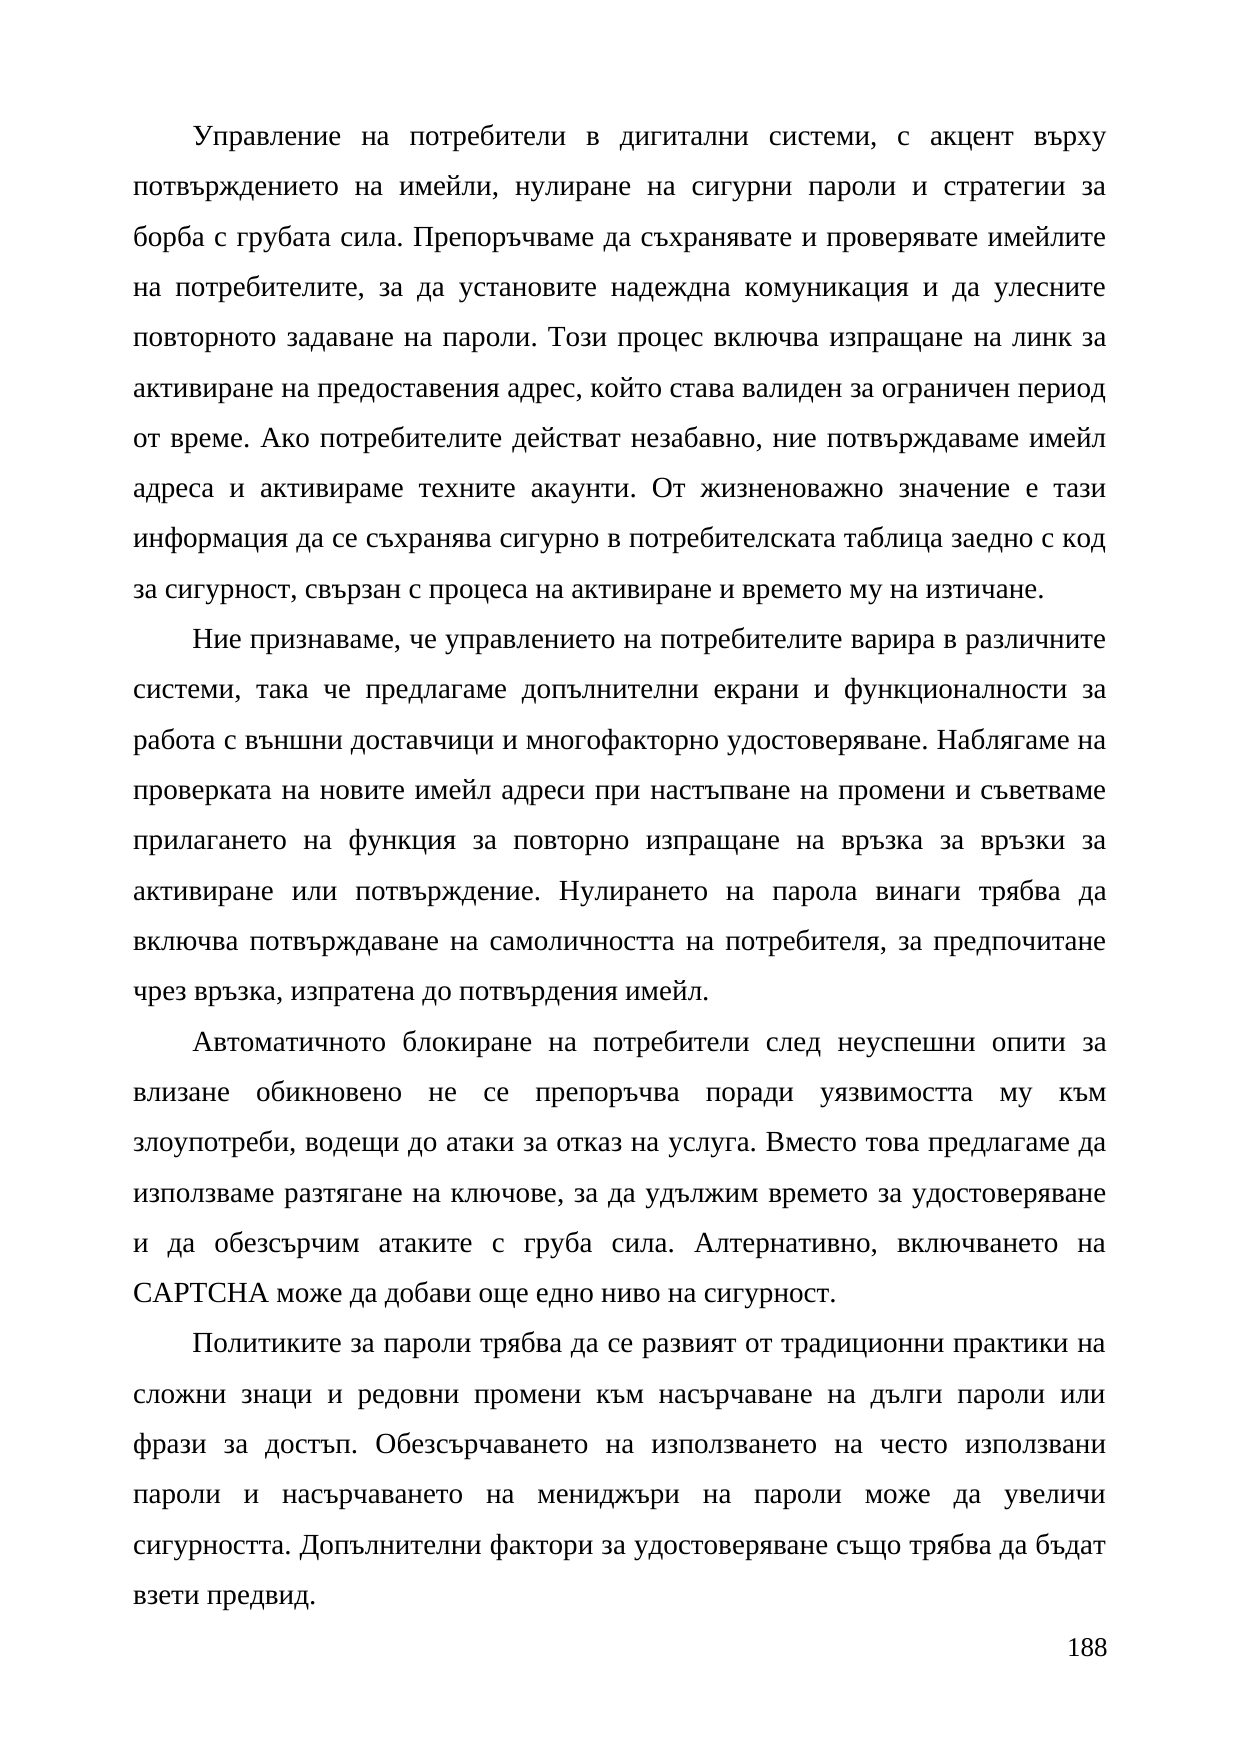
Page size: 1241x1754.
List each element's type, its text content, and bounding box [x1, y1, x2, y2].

text Управление на потребители в дигитални системи, с акцент върху потвърждението на имейли, нулиране на сигурни пароли и стратегии за борба с грубата сила. Препоръчваме да съхранявате и проверявате имейлите на потребителите, за да установите надеждна комуникация и да улесните повторното задаване на пароли. Този процес включва изпращане на линк за активиране на предоставения адрес, който става валиден за ограничен период от време. Ако потребителите действат незабавно, ние потвърждаваме имейл адреса и активираме техните акаунти. От жизненоважно значение е тази информация да се съхранява сигурно в потребителската таблица заедно с код за сигурност, свързан с процеса на активиране и времето му на изтичане. [133, 118, 1107, 604]
text Автоматичното блокиране на потребители след неуспешни опити за влизане обикновено не се препоръчва поради уязвимостта му към злоупотреби, водещи до атаки за отказ на услуга. Вместо това предлагаме да използваме разтягане на ключове, за да удължим времето за удостоверяване и да обезсърчим атаките с груба сила. Алтернативно, включването на CAPTCHA може да добави още едно ниво на сигурност. [133, 1024, 1107, 1309]
text Политиките за пароли трябва да се развият от традиционни практики на сложни знаци и редовни промени към насърчаване на дълги пароли или фрази за достъп. Обезсърчаването на използването на често използвани пароли и насърчаването на мениджъри на пароли може да увеличи сигурността. Допълнителни фактори за удостоверяване също трябва да бъдат взети предвид. [133, 1326, 1107, 1611]
text Ние признаваме, че управлението на потребителите варира в различните системи, така че предлагаме допълнителни екрани и функционалности за работа с външни доставчици и многофакторно удостоверяване. Наблягаме на проверката на новите имейл адреси при настъпване на промени и съветваме прилагането на функция за повторно изпращане на връзка за връзки за активиране или потвърждение. Нулирането на парола винаги трябва да включва потвърждаване на самоличността на потребителя, за предпочитане чрез връзка, изпратена до потвърдения имейл. [133, 621, 1107, 1007]
